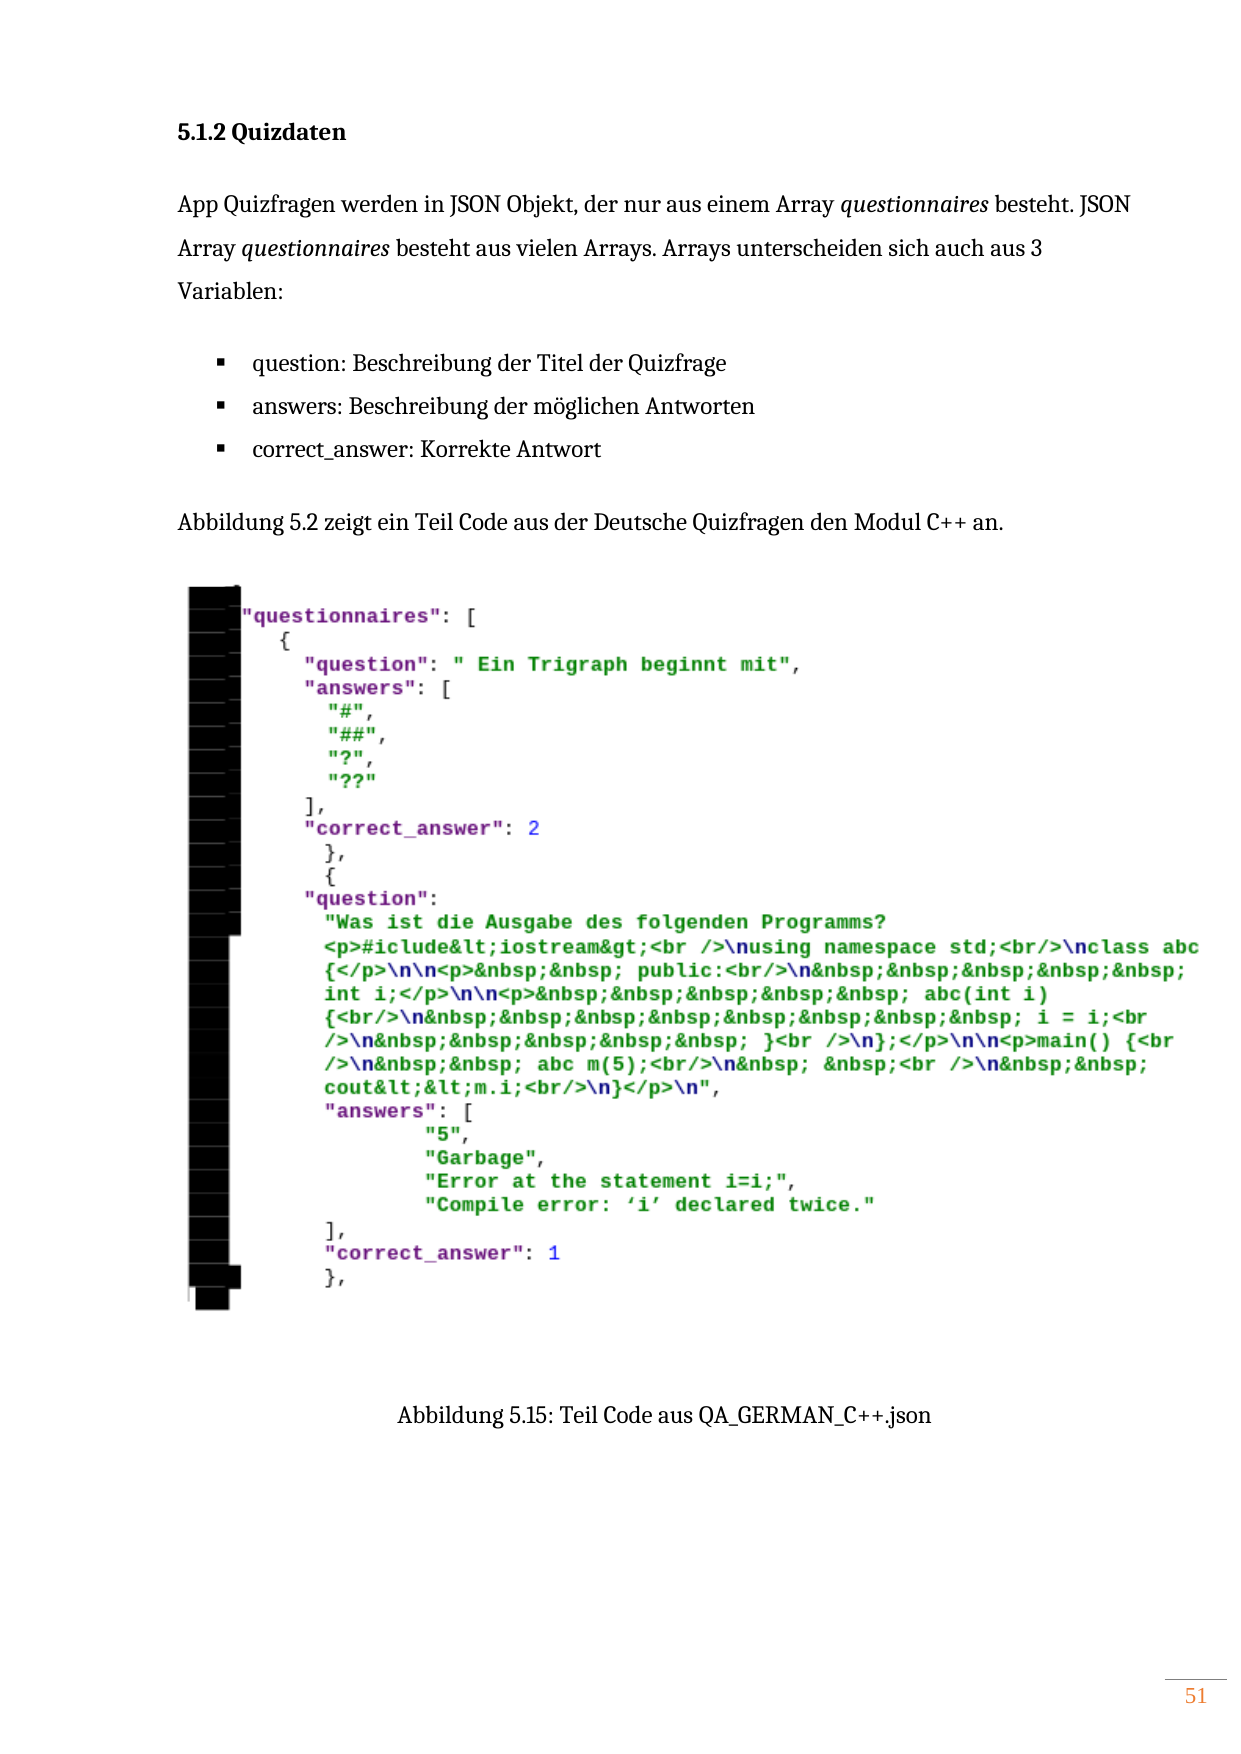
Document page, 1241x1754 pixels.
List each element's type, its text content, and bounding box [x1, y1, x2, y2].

subtitle 5.1.2 Quizdaten [177, 118, 1152, 147]
text App Quizfragen werden in JSON Objekt, der nur aus einem Array questionnaires besteht. JSON Array questionnaires besteht aus vielen Arrays. Arrays unterscheiden sich auch aus 3 Variablen: [177, 190, 1152, 305]
text Abbildung 5.2 zeigt ein Teil Code aus der Deutsche Quizfragen den Modul C++ an. [177, 507, 1152, 536]
list question: Beschreibung der Titel der Quizfrage [215, 349, 1152, 378]
list answers: Beschreibung der möglichen Antworten [215, 392, 1152, 421]
list correct_answer: Korrekte Antwort [215, 435, 1152, 464]
